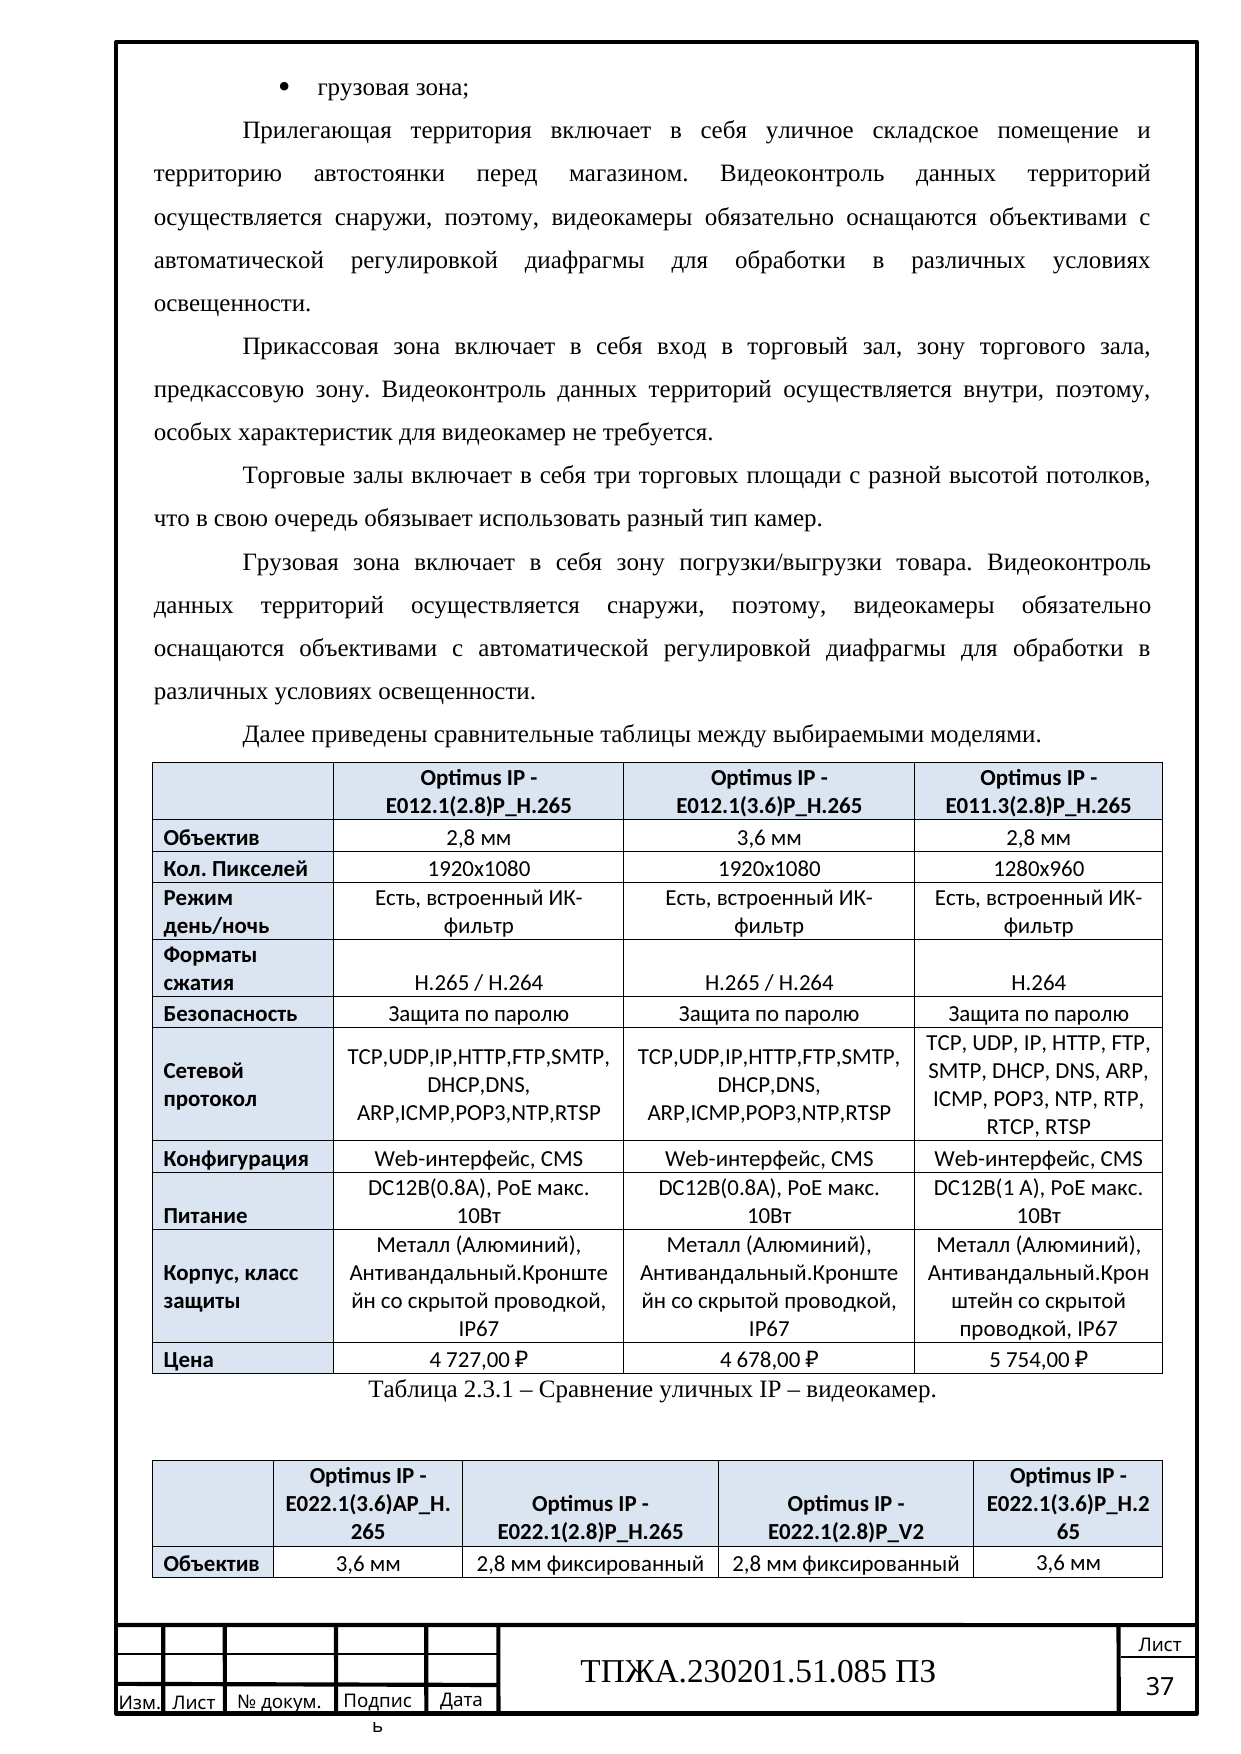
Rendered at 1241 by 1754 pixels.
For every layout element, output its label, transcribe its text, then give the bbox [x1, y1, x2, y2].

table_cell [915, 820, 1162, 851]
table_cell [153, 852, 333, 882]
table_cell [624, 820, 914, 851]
text Таблица 2.3.1 – Сравнение уличных IP – видеокамер. [153, 1374, 1152, 1403]
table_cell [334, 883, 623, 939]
text Прикассовая зона включает в себя вход в торговый зал, зону торгового зала, предкассовую зону. Видеоконтроль данных территорий осуществляется внутри, поэтому, особых характеристик для видеокамер не требуется. [153, 331, 1152, 446]
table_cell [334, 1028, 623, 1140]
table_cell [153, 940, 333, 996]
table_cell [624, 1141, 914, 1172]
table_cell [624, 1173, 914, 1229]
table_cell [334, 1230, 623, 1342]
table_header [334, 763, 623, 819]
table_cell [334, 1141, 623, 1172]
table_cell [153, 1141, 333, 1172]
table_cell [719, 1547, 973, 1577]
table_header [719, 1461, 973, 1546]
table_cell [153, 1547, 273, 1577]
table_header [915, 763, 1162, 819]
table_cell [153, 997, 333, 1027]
text Грузовая зона включает в себя зону погрузки/выгрузки товара. Видеоконтроль данных территорий осуществляется снаружи, поэтому, видеокамеры обязательно оснащаются объективами с автоматической регулировкой диафрагмы для обработки в различных условиях освещенности. [153, 547, 1152, 705]
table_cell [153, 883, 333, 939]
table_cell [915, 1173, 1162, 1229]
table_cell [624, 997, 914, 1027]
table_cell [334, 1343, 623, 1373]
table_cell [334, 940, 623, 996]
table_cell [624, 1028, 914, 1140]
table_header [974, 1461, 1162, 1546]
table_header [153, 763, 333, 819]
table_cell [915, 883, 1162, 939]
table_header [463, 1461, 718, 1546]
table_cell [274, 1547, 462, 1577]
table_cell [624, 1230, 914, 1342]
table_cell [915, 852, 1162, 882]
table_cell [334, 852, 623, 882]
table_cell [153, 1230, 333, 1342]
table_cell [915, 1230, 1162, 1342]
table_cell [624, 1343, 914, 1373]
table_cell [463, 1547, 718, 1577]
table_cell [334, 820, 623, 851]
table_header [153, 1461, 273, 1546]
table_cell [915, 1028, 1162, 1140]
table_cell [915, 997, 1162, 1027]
text Торговые залы включает в себя три торговых площади с разной высотой потолков, что в свою очередь обязывает использовать разный тип камер. [153, 460, 1152, 532]
text Далее приведены сравнительные таблицы между выбираемыми моделями. [153, 719, 1152, 748]
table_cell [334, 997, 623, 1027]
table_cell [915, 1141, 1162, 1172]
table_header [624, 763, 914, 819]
text Прилегающая территория включает в себя уличное складское помещение и территорию автостоянки перед магазином. Видеоконтроль данных территорий осуществляется снаружи, поэтому, видеокамеры обязательно оснащаются объективами с автоматической регулировкой диафрагмы для обработки в различных условиях освещенности. [153, 115, 1152, 317]
list грузовая зона; [280, 72, 1152, 101]
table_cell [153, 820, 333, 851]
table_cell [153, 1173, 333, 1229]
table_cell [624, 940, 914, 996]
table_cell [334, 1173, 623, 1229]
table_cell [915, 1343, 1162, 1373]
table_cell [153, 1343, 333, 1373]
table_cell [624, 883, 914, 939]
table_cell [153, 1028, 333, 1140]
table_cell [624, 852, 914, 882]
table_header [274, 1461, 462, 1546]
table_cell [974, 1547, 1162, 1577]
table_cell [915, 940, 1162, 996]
